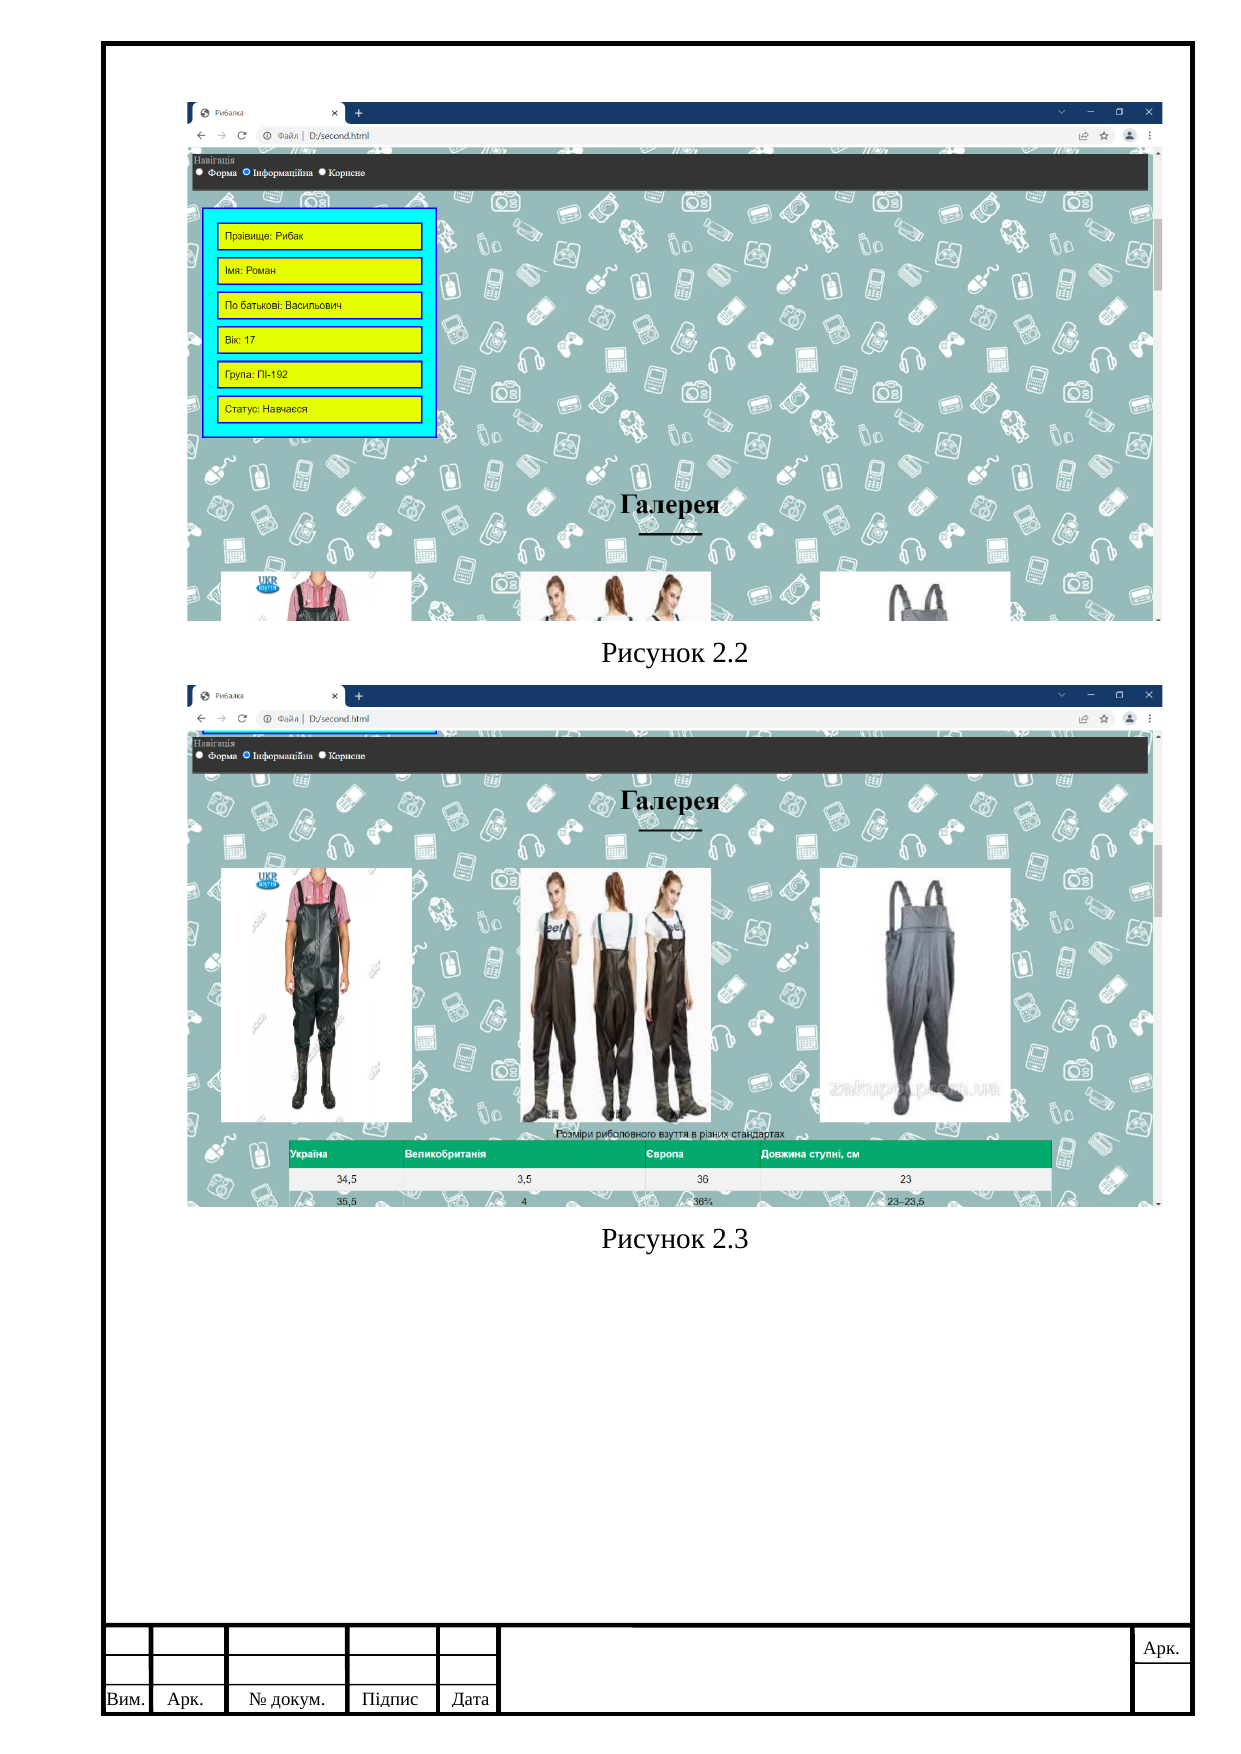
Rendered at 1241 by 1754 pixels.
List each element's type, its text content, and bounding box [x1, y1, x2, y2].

picture [187, 685, 1163, 1207]
text Рисунок 2.2 [187, 635, 1162, 669]
text Рисунок 2.3 [187, 1221, 1162, 1254]
